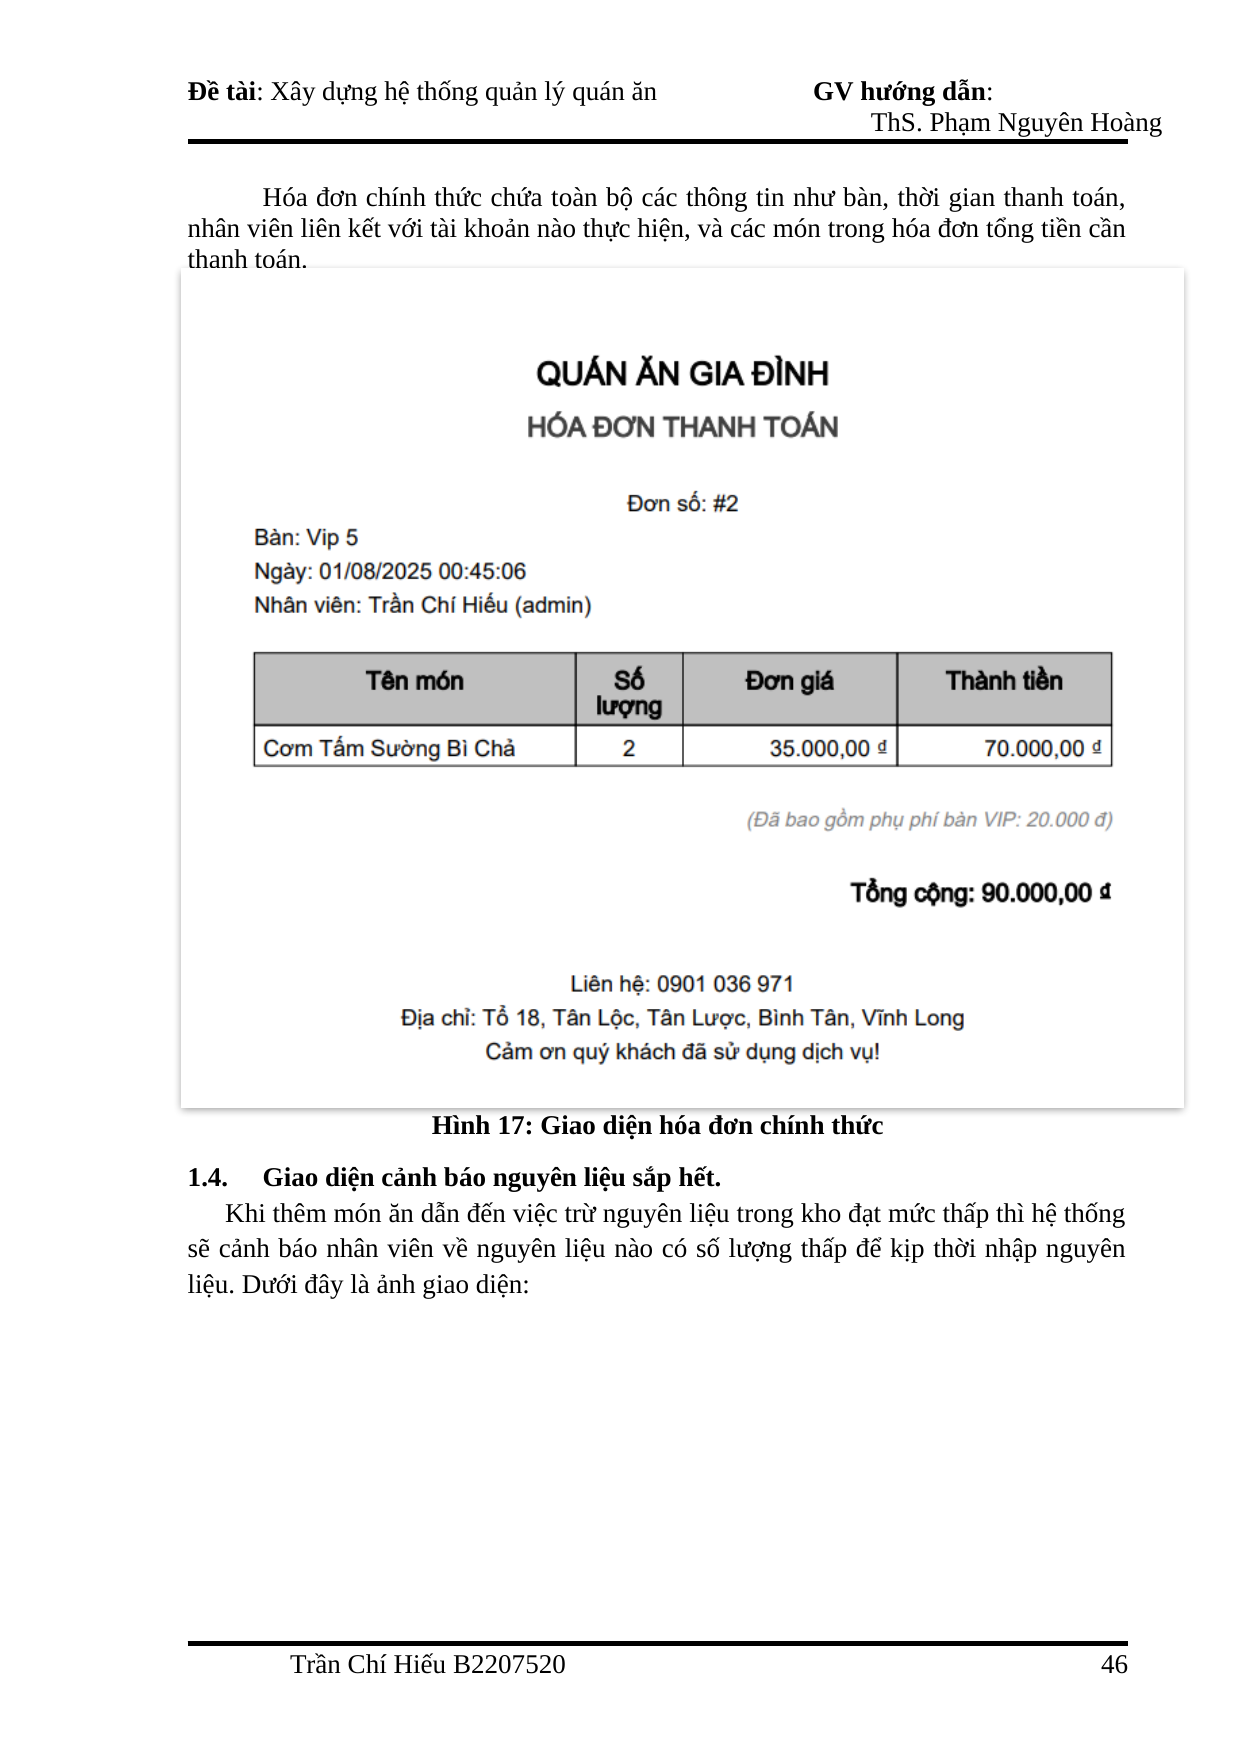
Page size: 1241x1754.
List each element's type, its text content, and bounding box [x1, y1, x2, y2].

text Hóa đơn chính thức chứa toàn bộ các thông tin như bàn, thời gian thanh toán, nhân viên liên kết với tài khoản nào thực hiện, và các món trong hóa đơn tổng tiền cần thanh toán. [187, 181, 1128, 266]
text Khi thêm món ăn dẫn đến việc trừ nguyên liệu trong kho đạt mức thấp thì hệ thống sẽ cảnh báo nhân viên về nguyên liệu nào có số lượng thấp để kịp thời nhập nguyên liệu. Dưới đây là ảnh giao diện: [187, 1197, 1128, 1299]
picture [213, 300, 1153, 1076]
text Hình 17: Giao diện hóa đơn chính thức [187, 1115, 1128, 1140]
list Giao diện cảnh báo nguyên liệu sắp hết. [187, 1161, 1128, 1192]
